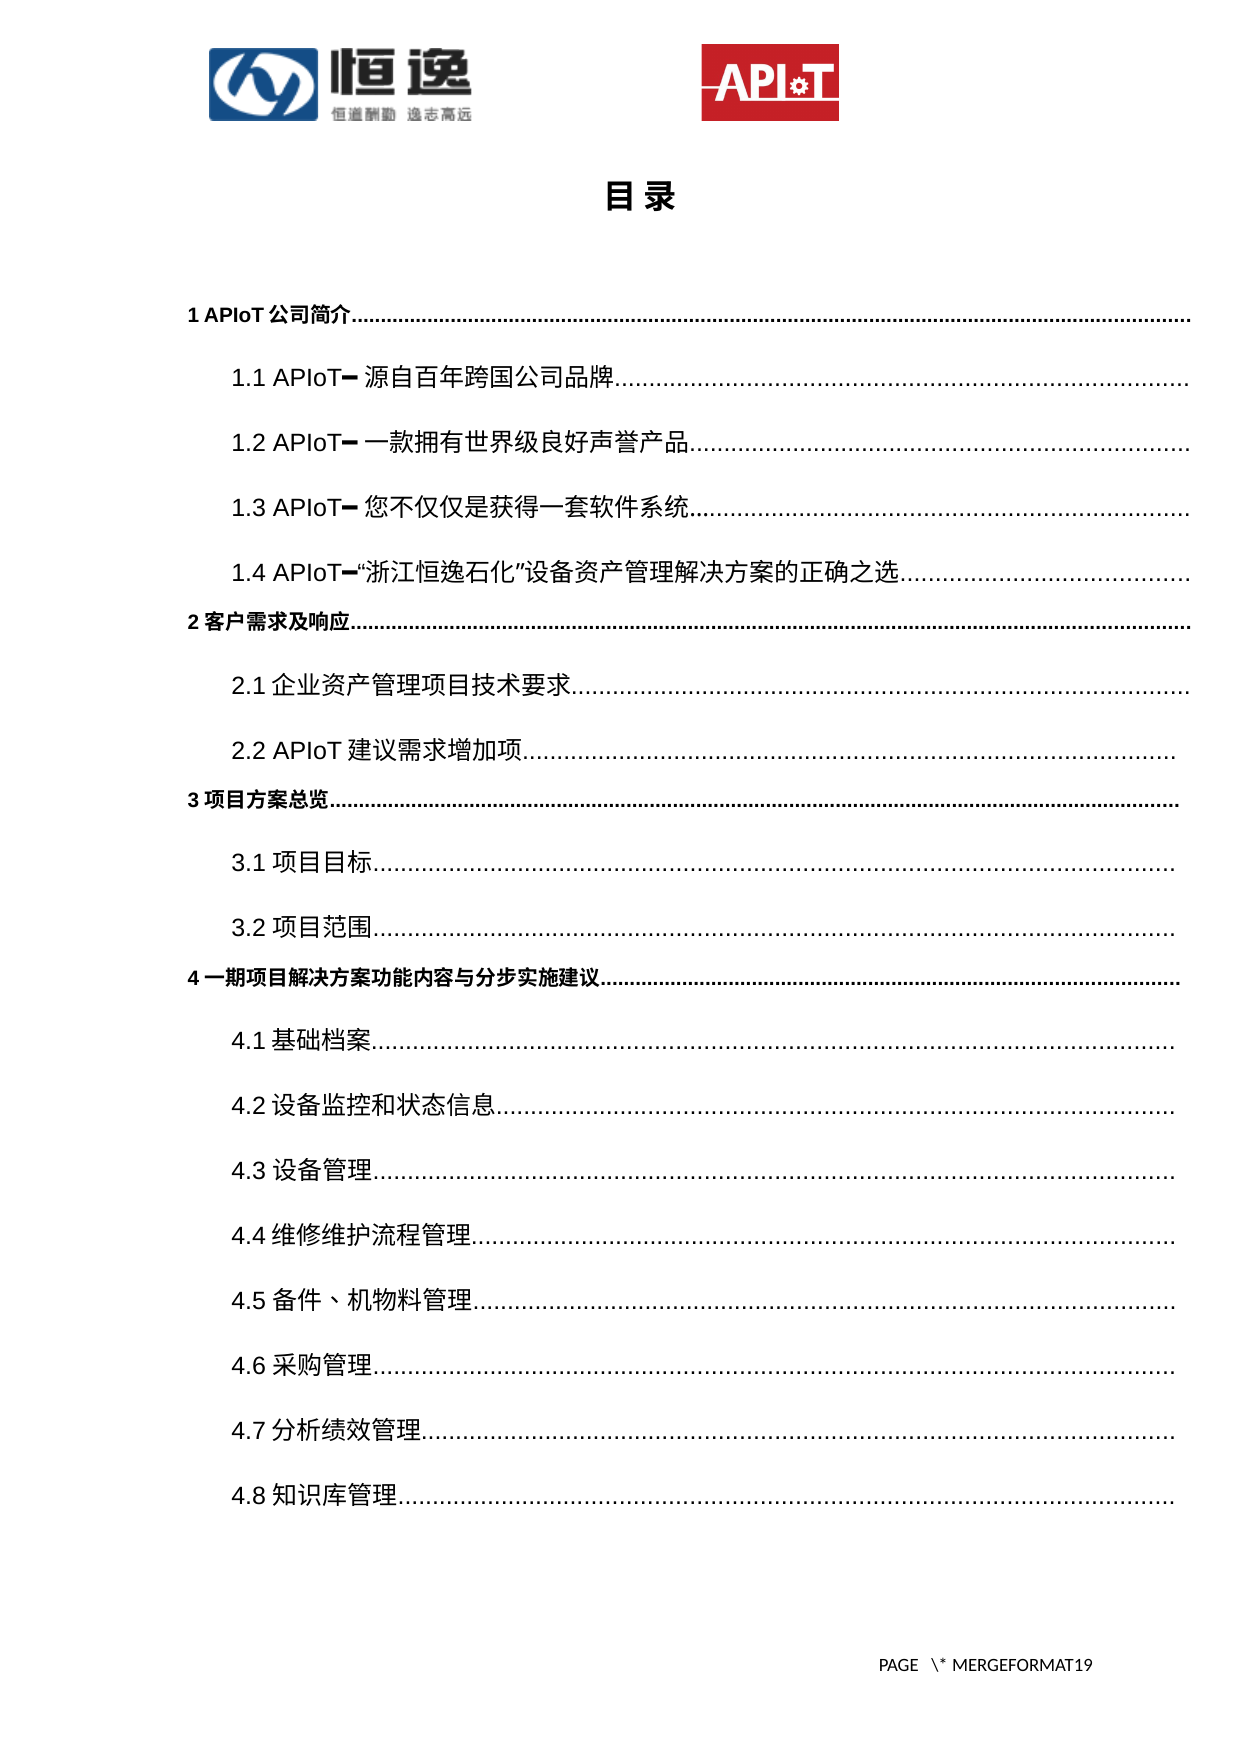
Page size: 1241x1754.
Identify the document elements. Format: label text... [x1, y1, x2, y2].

text 4 一期项目解决方案功能内容与分步实施建议 15 [187, 960, 1093, 992]
picture [701, 44, 839, 121]
text 4.2设备监控和状态信息 16 [231, 1072, 1093, 1137]
text 1.1 APIoT━ 源自百年跨国公司品牌 5 [231, 344, 1093, 409]
text 4.4维修维护流程管理 28 [231, 1202, 1093, 1267]
text 4.8 知识库管理 79 [231, 1462, 1093, 1527]
text 4.1基础档案 15 [231, 1007, 1093, 1072]
text 3.2 项目范围 13 [231, 895, 1093, 960]
text 1.3 APIoT━ 您不仅仅是获得一套软件系统… 6 [231, 474, 1093, 539]
text 3 项目方案总览 10 [187, 782, 1093, 814]
picture [209, 48, 474, 121]
text 1.2 APIoT━ 一款拥有世界级良好声誉产品 5 [231, 409, 1093, 474]
text 目 录 [187, 162, 1093, 227]
text 1.4 APIoT━“浙江恒逸石化”设备资产管理解决方案的正确之选 6 [231, 539, 1093, 604]
text 2.2 APIoT建议需求增加项 10 [231, 717, 1093, 782]
text 2 客户需求及响应 7 [187, 604, 1093, 637]
text 1 APIoT公司简介 5 [187, 297, 1093, 329]
text 4.5 备件、机物料管理 52 [231, 1267, 1093, 1332]
text 2.1企业资产管理项目技术要求 7 [231, 652, 1093, 717]
text 4.6 采购管理 64 [231, 1332, 1093, 1397]
text 4.7分析绩效管理 65 [231, 1397, 1093, 1462]
text 4.3 设备管理 19 [231, 1137, 1093, 1202]
text 3.1 项目目标 10 [231, 830, 1093, 895]
